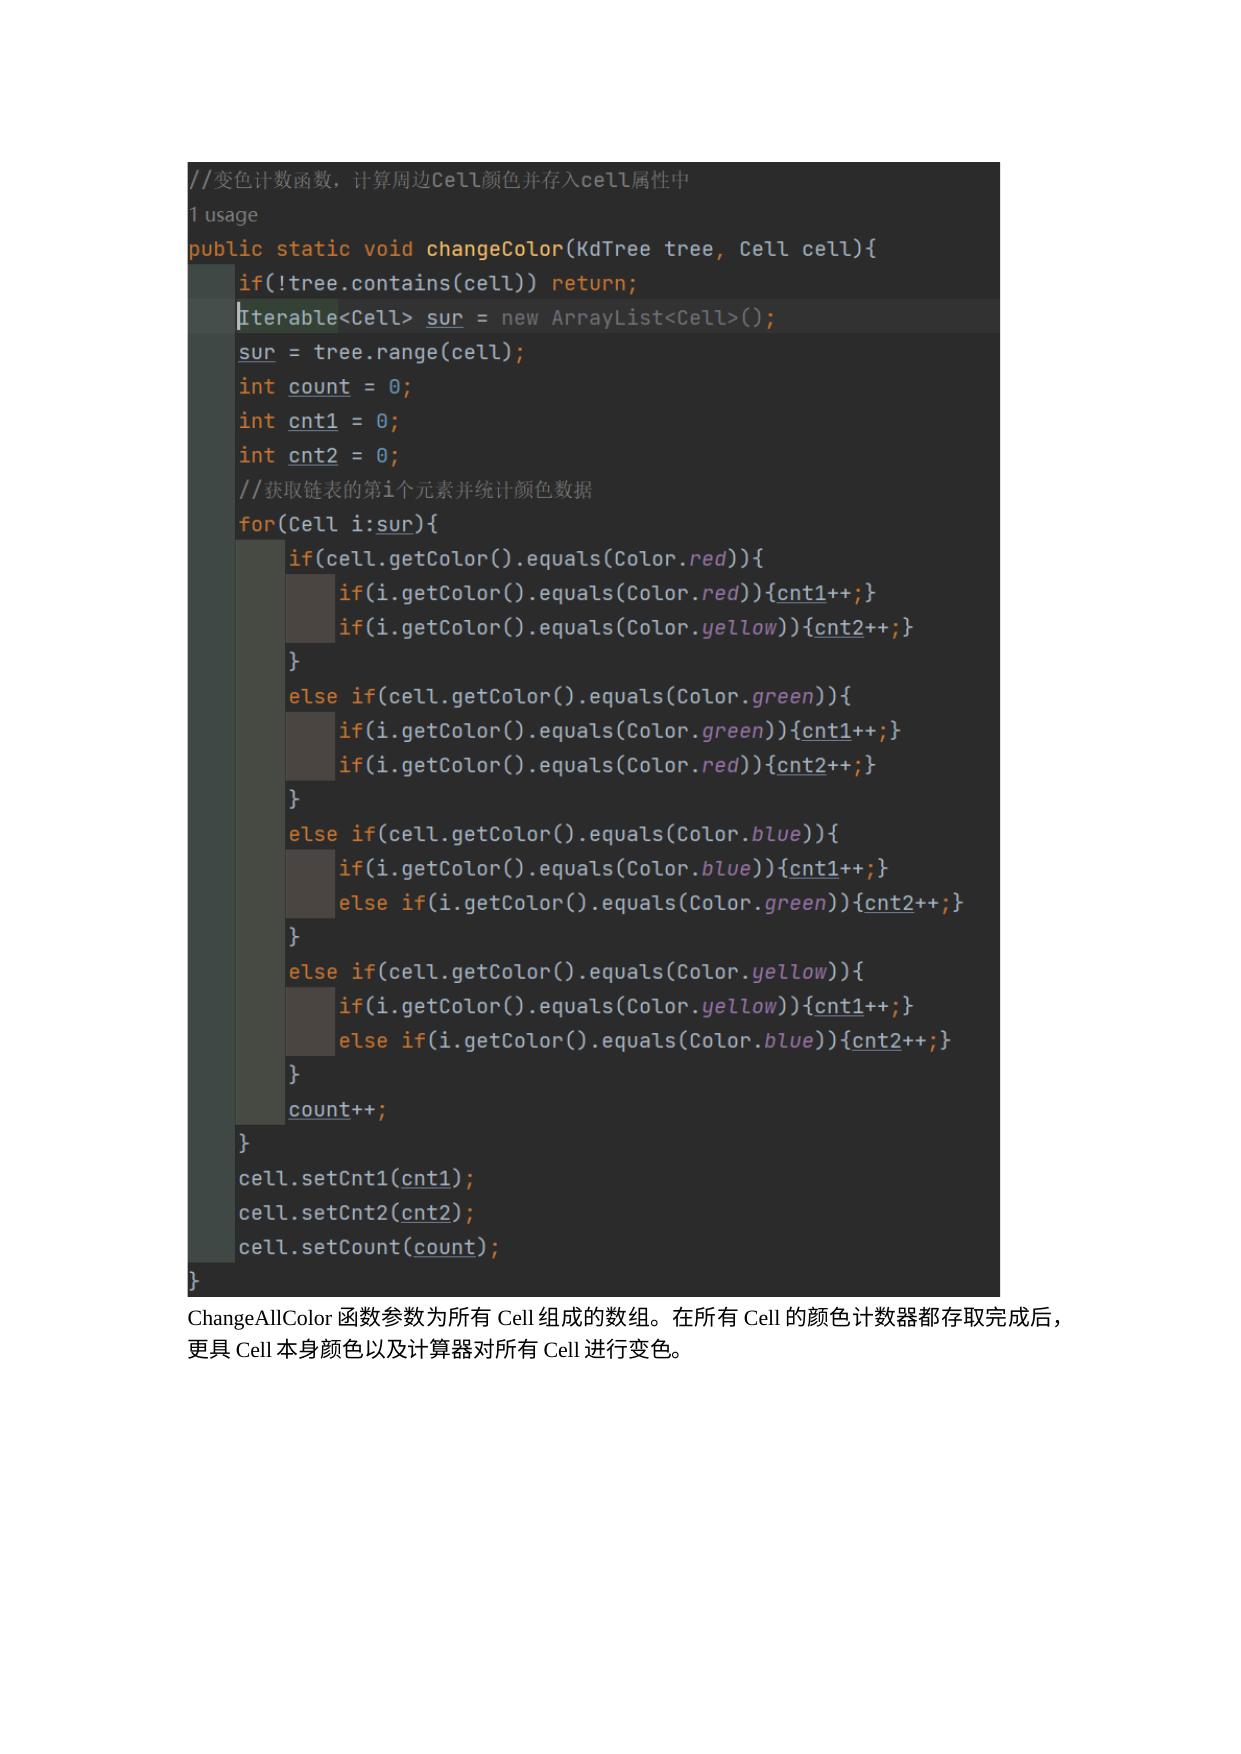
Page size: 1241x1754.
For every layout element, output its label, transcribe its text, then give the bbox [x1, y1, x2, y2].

text ChangeAllColor函数参数为所有Cell组成的数组。在所有Cell的颜色计数器都存取完成后，更具Cell本身颜色以及计算器对所有Cell进行变色。 [187, 1299, 1053, 1364]
picture [187, 162, 1001, 1297]
